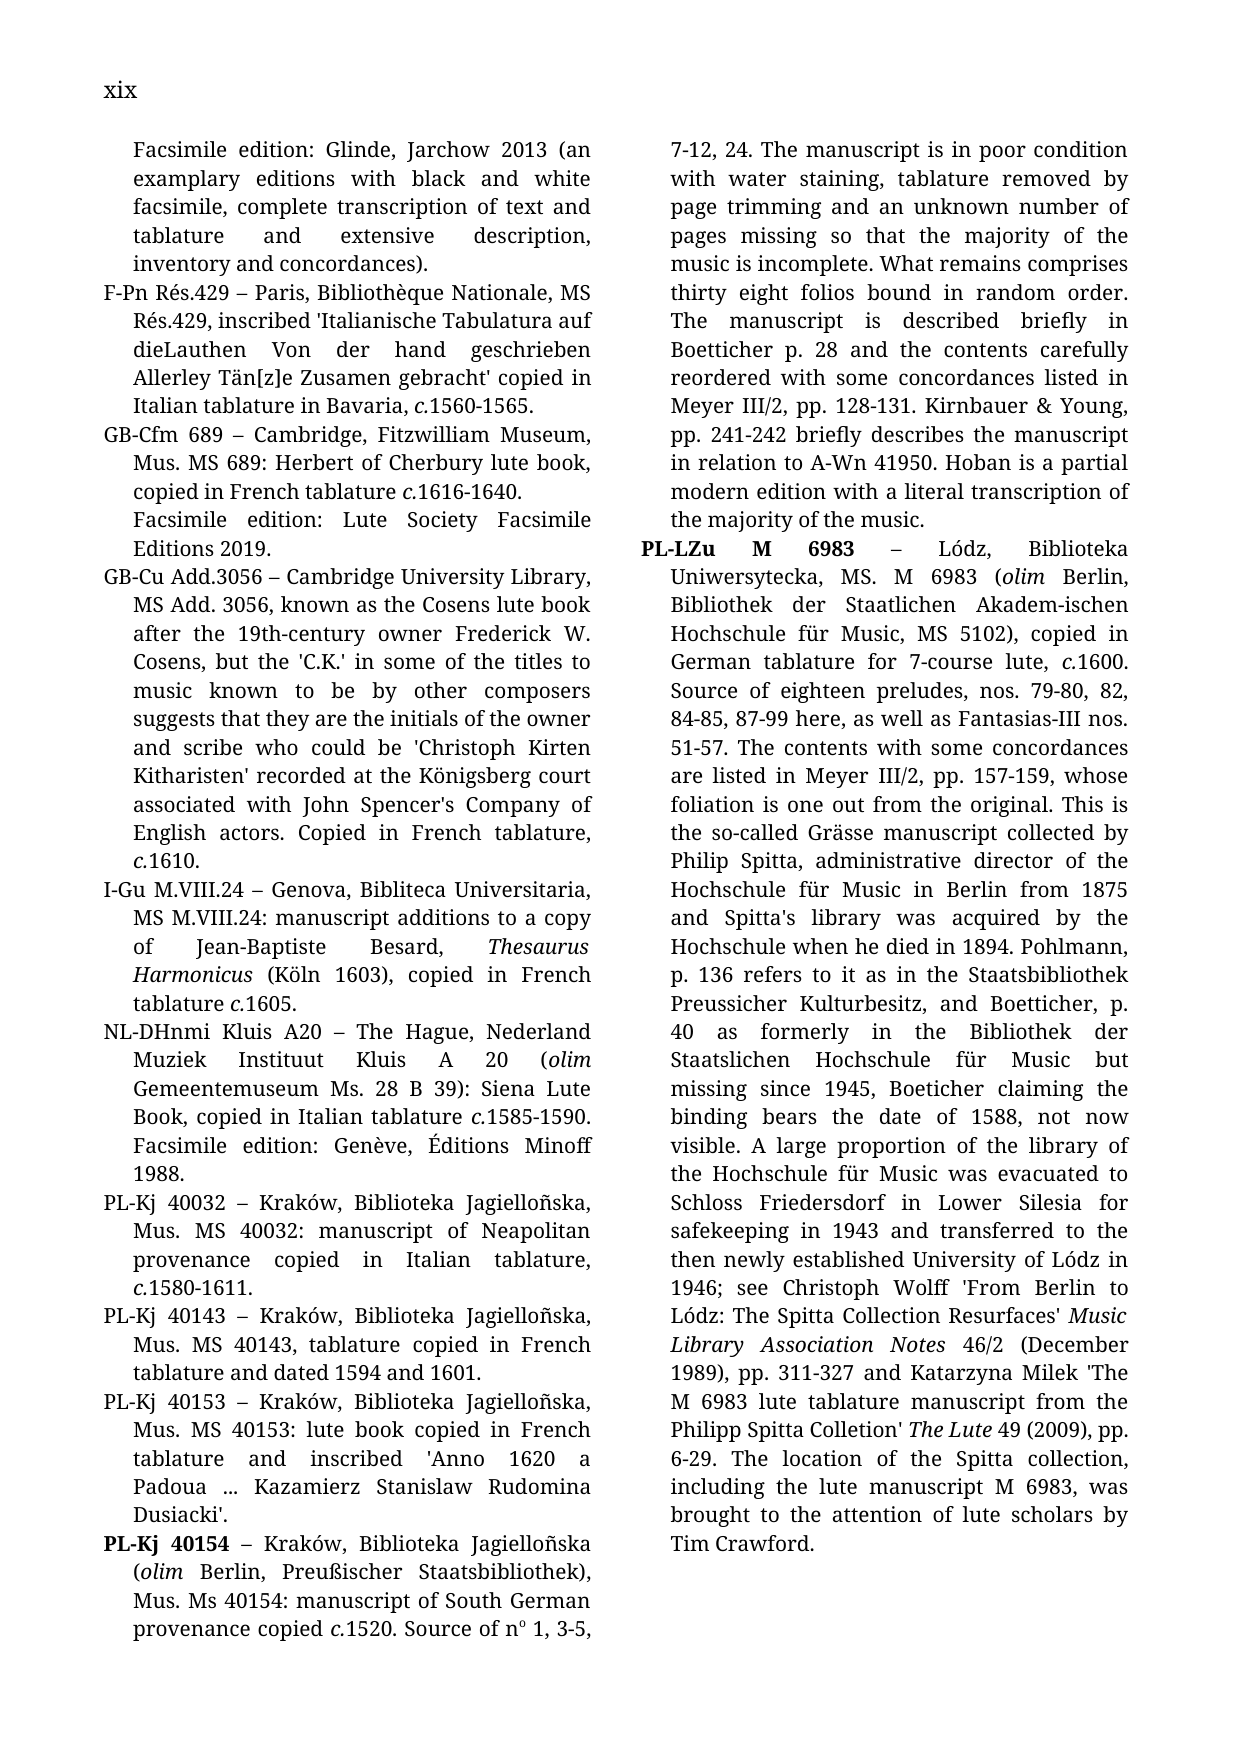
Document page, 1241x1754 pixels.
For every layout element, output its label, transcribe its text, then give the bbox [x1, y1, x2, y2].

text NL-DHnmi Kluis A20 – The Hague, Nederland Muziek Instituut Kluis A 20 (olim Gemeentemuseum Ms. 28 B 39): Siena Lute Book, copied in Italian tablature c.1585-1590. Facsimile edition: Genève, Éditions Minoff 1988. [103, 1017, 591, 1188]
text GB-Cfm 689 – Cambridge, Fitzwilliam Museum, Mus. MS 689: Herbert of Cherbury lute book, copied in French tablature c.1616-1640. [103, 420, 591, 505]
text PL-Kj 40154 – Kraków, Biblioteka Jagielloñska (olim Berlin, Preußischer Staatsbibliothek), Mus. Ms 40154: manuscript of South German provenance copied c.1520. Source of no 1, 3-5, 7-12, 24. The manuscript is in poor condition with water staining, tablature removed by page trimming and an unknown number of pages missing so that the majority of the music is incomplete. What remains comprises thirty eight folios bound in random order. The manuscript is described briefly in Boetticher p. 28 and the contents carefully reordered with some concordances listed in Meyer III/2, pp. 128-131. Kirnbauer & Young, pp. 241-242 briefly describes the manuscript in relation to A-Wn 41950. Hoban is a partial modern edition with a literal transcription of the majority of the music. [641, 136, 1129, 534]
text PL-Kj 40153 – Kraków, Biblioteka Jagielloñska, Mus. MS 40153: lute book copied in French tablature and inscribed 'Anno 1620 a Padoua ... Kazamierz Stanislaw Rudomina Dusiacki'. [103, 1387, 591, 1529]
text GB-Cu Add.3056 – Cambridge University Library, MS Add. 3056, known as the Cosens lute book after the 19th-century owner Frederick W. Cosens, but the 'C.K.' in some of the titles to music known to be by other composers suggests that they are the initials of the owner and scribe who could be 'Christoph Kirten Kitharisten' recorded at the Königsberg court associated with John Spencer's Company of English actors. Copied in French tablature, c.1610. [103, 562, 591, 875]
text F-Pn Rés.429 – Paris, Bibliothèque Nationale, MS Rés.429, inscribed 'Italianische Tabulatura auf dieLauthen Von der hand geschrieben Allerley Tän[z]e Zusamen gebracht' copied in Italian tablature in Bavaria, c.1560-1565. [103, 278, 591, 420]
text PL-Kj 40143 – Kraków, Biblioteka Jagielloñska, Mus. MS 40143, tablature copied in French tablature and dated 1594 and 1601. [103, 1302, 591, 1387]
text PL-Kj 40154 – Kraków, Biblioteka Jagielloñska (olim Berlin, Preußischer Staatsbibliothek), Mus. Ms 40154: manuscript of South German provenance copied c.1520. Source of no 1, 3-5, 7-12, 24. The manuscript is in poor condition with water staining, tablature removed by page trimming and an unknown number of pages missing so that the majority of the music is incomplete. What remains comprises thirty eight folios bound in random order. The manuscript is described briefly in Boetticher p. 28 and the contents carefully reordered with some concordances listed in Meyer III/2, pp. 128-131. Kirnbauer & Young, pp. 241-242 briefly describes the manuscript in relation to A-Wn 41950. Hoban is a partial modern edition with a literal transcription of the majority of the music. [103, 1529, 591, 1643]
text PL-LZu M 6983 – Lódz, Biblioteka Uniwersytecka, MS. M 6983 (olim Berlin, Bibliothek der Staatlichen Akadem-ischen Hochschule für Music, MS 5102), copied in German tablature for 7-course lute, c.1600. Source of eighteen preludes, nos. 79-80, 82, 84-85, 87-99 here, as well as Fantasias-III nos. 51-57. The contents with some concordances are listed in Meyer III/2, pp. 157-159, whose foliation is one out from the original. This is the so-called Grässe manuscript collected by Philip Spitta, administrative director of the Hochschule für Music in Berlin from 1875 and Spitta's library was acquired by the Hochschule when he died in 1894. Pohlmann, p. 136 refers to it as in the Staatsbibliothek Preussicher Kulturbesitz, and Boetticher, p. 40 as formerly in the Bibliothek der Staatslichen Hochschule für Music but missing since 1945, Boeticher claiming the binding bears the date of 1588, not now visible. A large proportion of the library of the Hochschule für Music was evacuated to Schloss Friedersdorf in Lower Silesia for safekeeping in 1943 and transferred to the then newly established University of Lódz in 1946; see Christoph Wolff 'From Berlin to Lódz: The Spitta Collection Resurfaces' Music Library Association Notes 46/2 (December 1989), pp. 311-327 and Katarzyna Milek 'The M 6983 lute tablature manuscript from the Philipp Spitta Colletion' The Lute 49 (2009), pp. 6-29. The location of the Spitta collection, including the lute manuscript M 6983, was brought to the attention of lute scholars by Tim Crawford. [641, 534, 1129, 1557]
text Facsimile edition: Lute Society Facsimile Editions 2019. [103, 505, 591, 562]
text PL-Kj 40032 – Kraków, Biblioteka Jagielloñska, Mus. MS 40032: manuscript of Neapolitan provenance copied in Italian tablature, c.1580-1611. [103, 1188, 591, 1302]
text I-Gu M.VIII.24 – Genova, Bibliteca Universitaria, MS M.VIII.24: manuscript additions to a copy of Jean-Baptiste Besard, Thesaurus Harmonicus (Köln 1603), copied in French tablature c.1605. [103, 875, 591, 1017]
